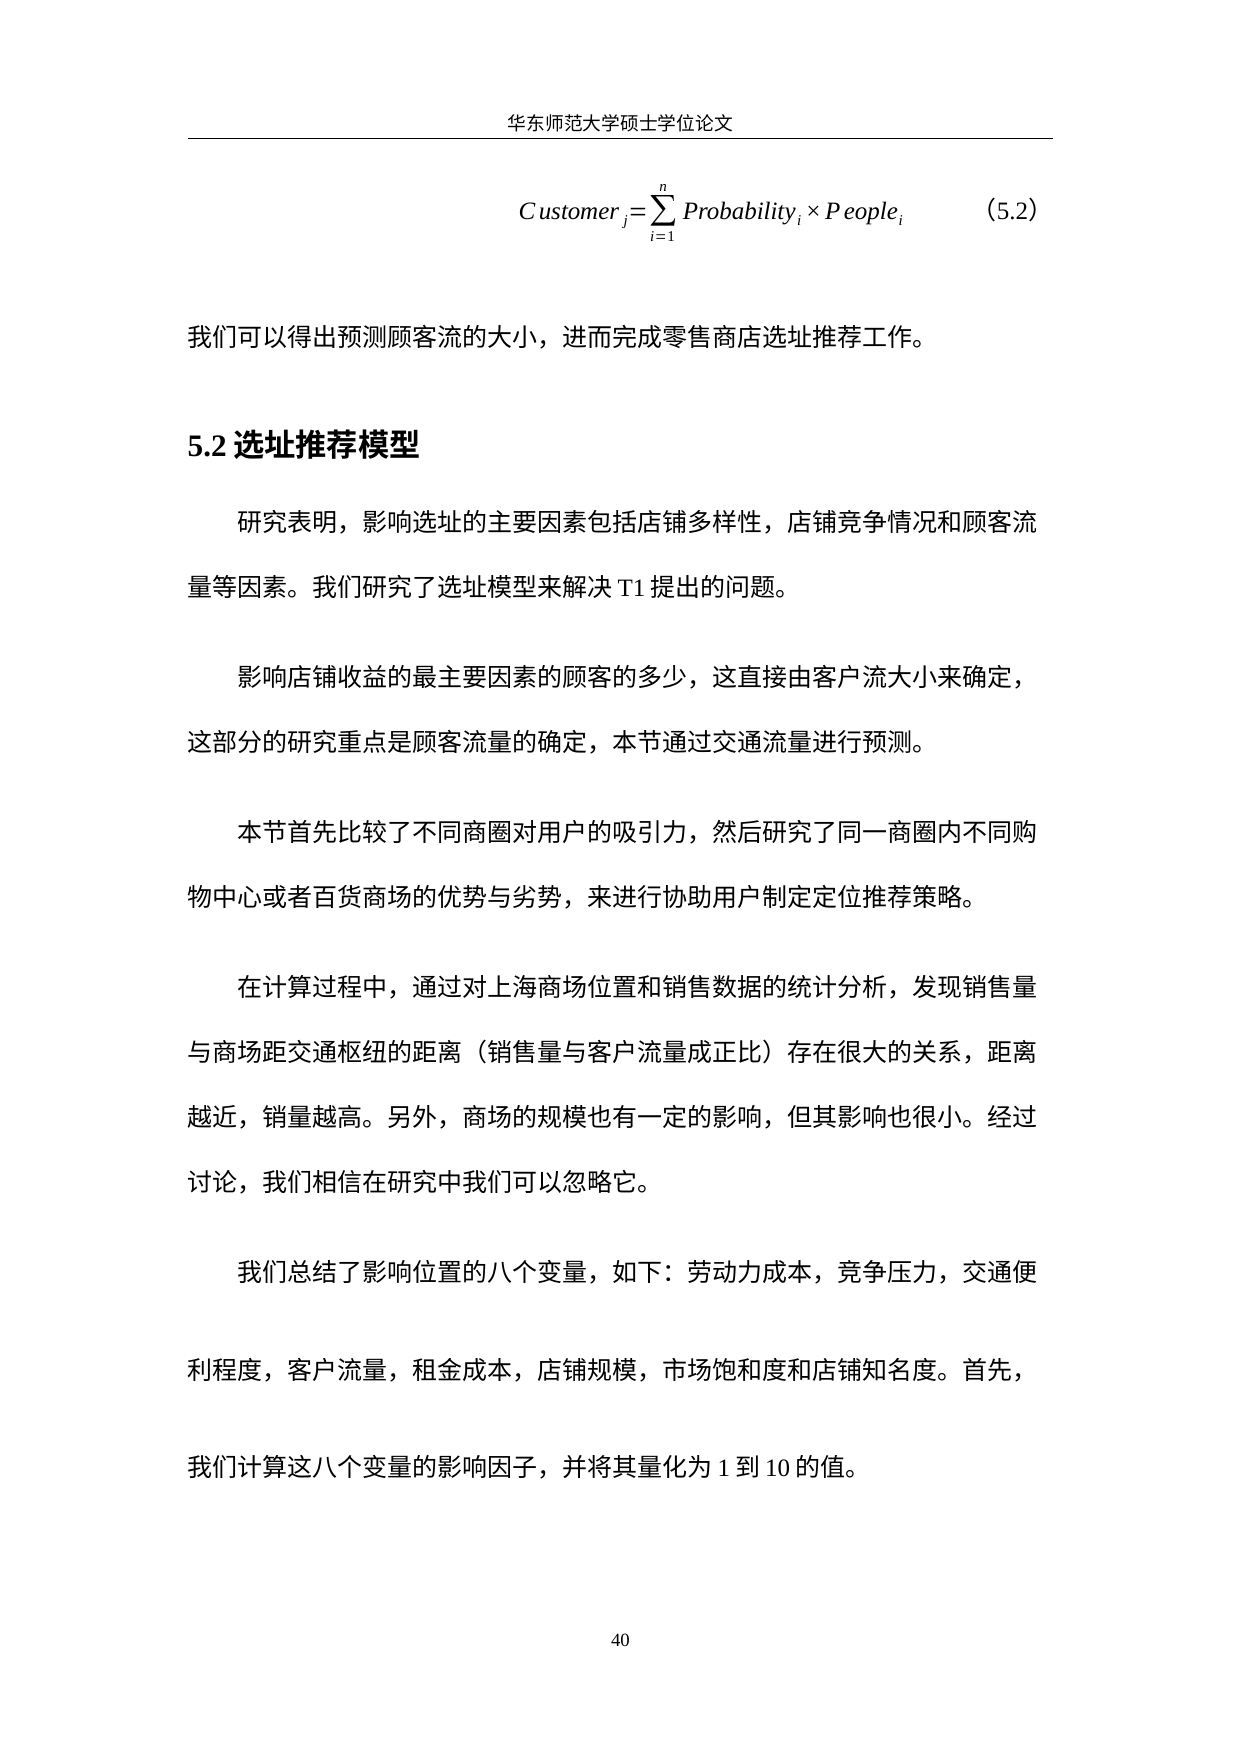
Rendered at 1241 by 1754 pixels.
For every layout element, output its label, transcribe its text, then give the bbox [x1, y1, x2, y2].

text 我们总结了影响位置的八个变量，如下：劳动力成本，竞争压力，交通便利程度，客户流量，租金成本，店铺规模，市场饱和度和店铺知名度。首先，我们计算这八个变量的影响因子，并将其量化为1到10的值。 [187, 1238, 1053, 1498]
text 影响店铺收益的最主要因素的顾客的多少，这直接由客户流大小来确定，这部分的研究重点是顾客流量的确定，本节通过交通流量进行预测。 [187, 643, 1053, 773]
text 在计算过程中，通过对上海商场位置和销售数据的统计分析，发现销售量与商场距交通枢纽的距离（销售量与客户流量成正比）存在很大的关系，距离越近，销量越高。另外，商场的规模也有一定的影响，但其影响也很小。经过讨论，我们相信在研究中我们可以忽略它。 [187, 953, 1053, 1213]
subtitle 5.2选址推荐模型 [187, 411, 1053, 476]
text 研究表明，影响选址的主要因素包括店铺多样性，店铺竞争情况和顾客流量等因素。我们研究了选址模型来解决T1提出的问题。 [187, 488, 1053, 618]
text 我们可以得出预测顾客流的大小，进而完成零售商店选址推荐工作。 [187, 303, 1053, 368]
text （5.2） [187, 162, 1053, 259]
text 本节首先比较了不同商圈对用户的吸引力，然后研究了同一商圈内不同购物中心或者百货商场的优势与劣势，来进行协助用户制定定位推荐策略。 [187, 798, 1053, 928]
